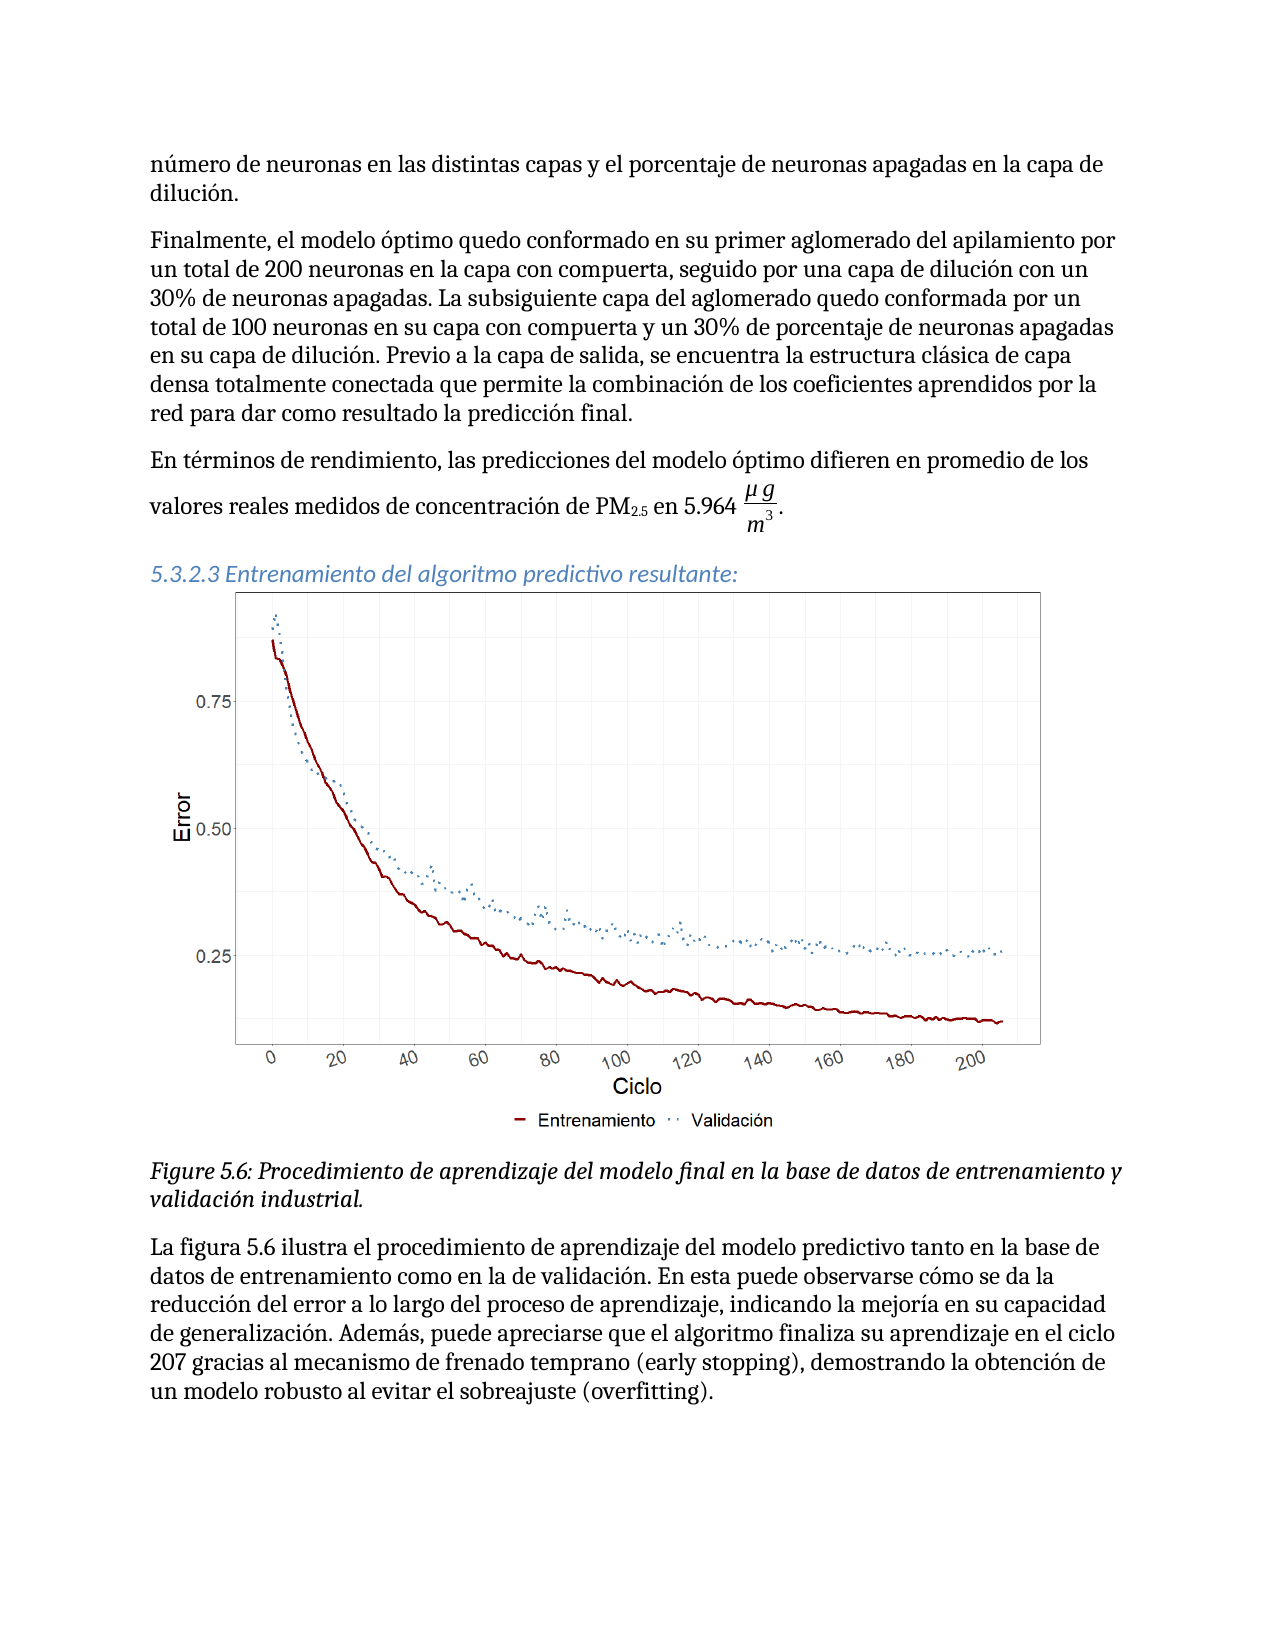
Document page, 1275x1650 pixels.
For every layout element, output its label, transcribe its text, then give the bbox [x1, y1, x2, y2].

text Finalmente, el modelo óptimo quedo conformado en su primer aglomerado del apilamiento por un total de 200 neuronas en la capa con compuerta, seguido por una capa de dilución con un 30% de neuronas apagadas. La subsiguiente capa del aglomerado quedo conformada por un total de 100 neuronas en su capa con compuerta y un 30% de porcentaje de neuronas apagadas en su capa de dilución. Previo a la capa de salida, se encuentra la estructura clásica de capa densa totalmente conectada que permite la combinación de los coeficientes aprendidos por la red para dar como resultado la predicción final. [150, 226, 1125, 427]
subtitle 5.3.2.3 Entrenamiento del algoritmo predictivo resultante: [150, 558, 1125, 589]
picture [168, 588, 1044, 1136]
text La figura 5.6 ilustra el procedimiento de aprendizaje del modelo predictivo tanto en la base de datos de entrenamiento como en la de validación. En esta puede observarse cómo se da la reducción del error a lo largo del proceso de aprendizaje, indicando la mejoría en su capacidad de generalización. Además, puede apreciarse que el algoritmo finaliza su aprendizaje en el ciclo 207 gracias al mecanismo de frenado temprano (early stopping), demostrando la obtención de un modelo robusto al evitar el sobreajuste (overfitting). [150, 1233, 1125, 1405]
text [150, 150, 1125, 207]
text Figure 5.6: Procedimiento de aprendizaje del modelo final en la base de datos de entrenamiento y validación industrial. [150, 1157, 1125, 1214]
text En términos de rendimiento, las predicciones del modelo óptimo difieren en promedio de los valores reales medidos de concentración de PM2.5 en 5.964 . [150, 446, 1125, 537]
